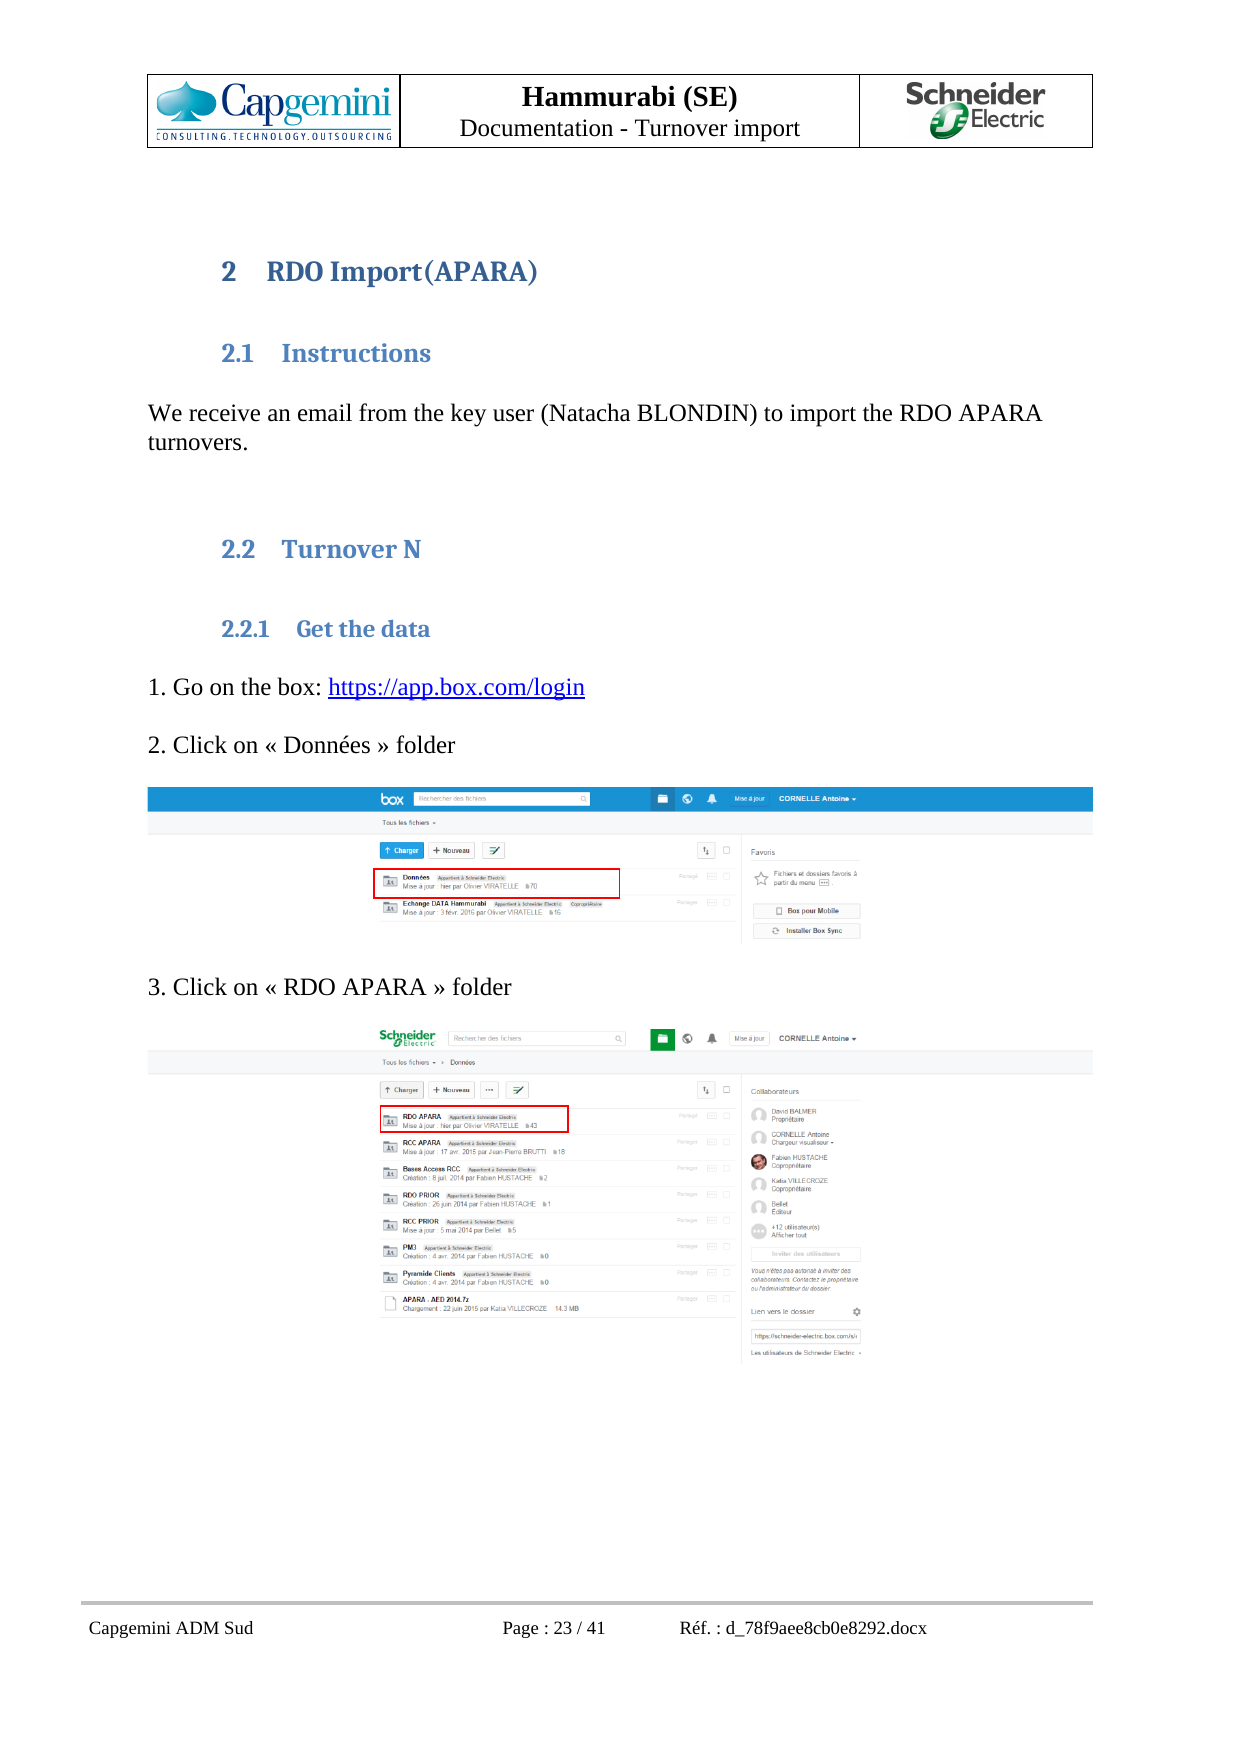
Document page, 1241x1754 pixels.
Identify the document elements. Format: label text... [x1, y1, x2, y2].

picture [156, 81, 391, 128]
picture [147, 1029, 1093, 1364]
subtitle Turnover N [221, 534, 1093, 565]
subtitle Instructions [221, 338, 1093, 369]
subtitle RDO Import(APARA) [221, 255, 1093, 289]
text We receive an email from the key user (Natacha BLONDIN) to import the RDO APARA turnovers. [148, 398, 1093, 456]
subtitle Get the data [221, 615, 1093, 643]
text 1. Go on the box: https://app.box.com/login [148, 672, 1093, 701]
picture [147, 787, 1093, 944]
text 3. Click on « RDO APARA » folder [148, 972, 1093, 1001]
text 2. Click on « Données » folder [148, 730, 1093, 758]
picture [156, 131, 391, 140]
picture [906, 82, 1046, 139]
